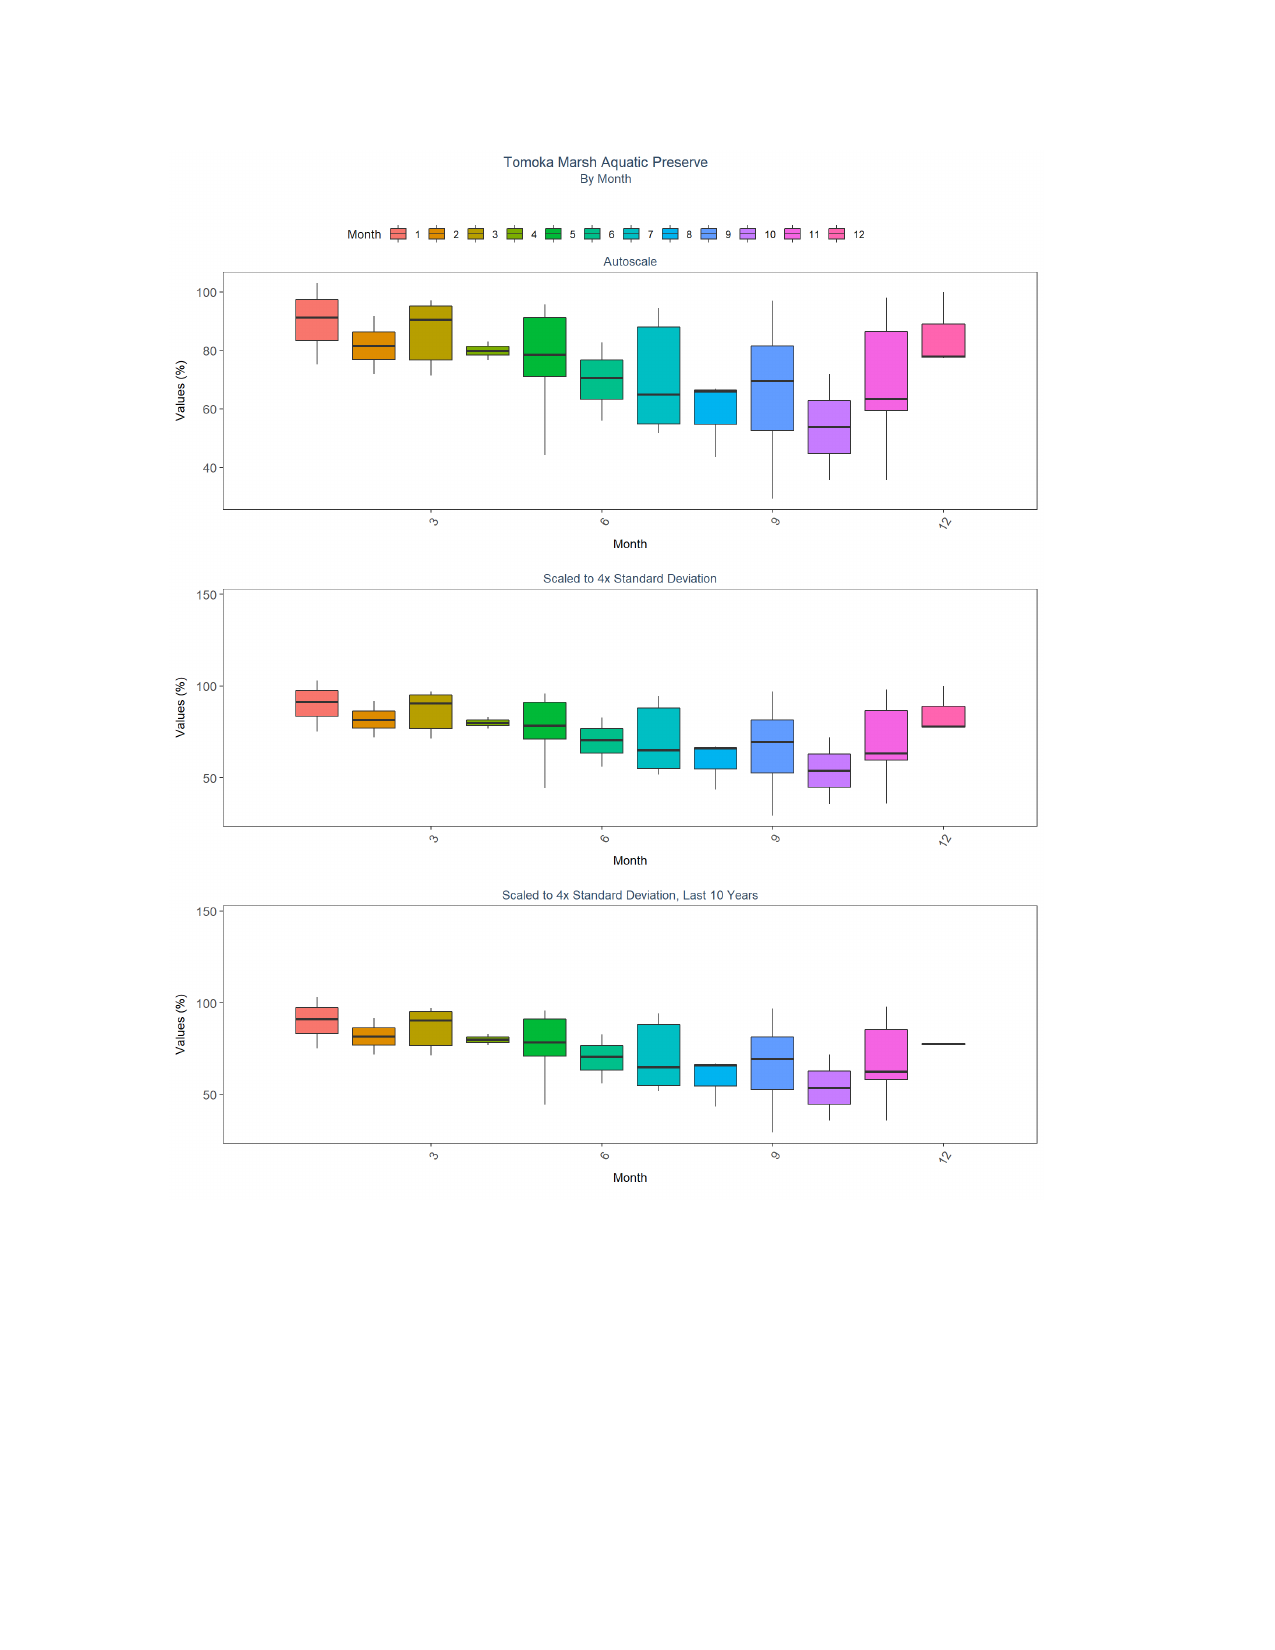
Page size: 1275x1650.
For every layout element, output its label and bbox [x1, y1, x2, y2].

picture [168, 150, 1044, 1200]
